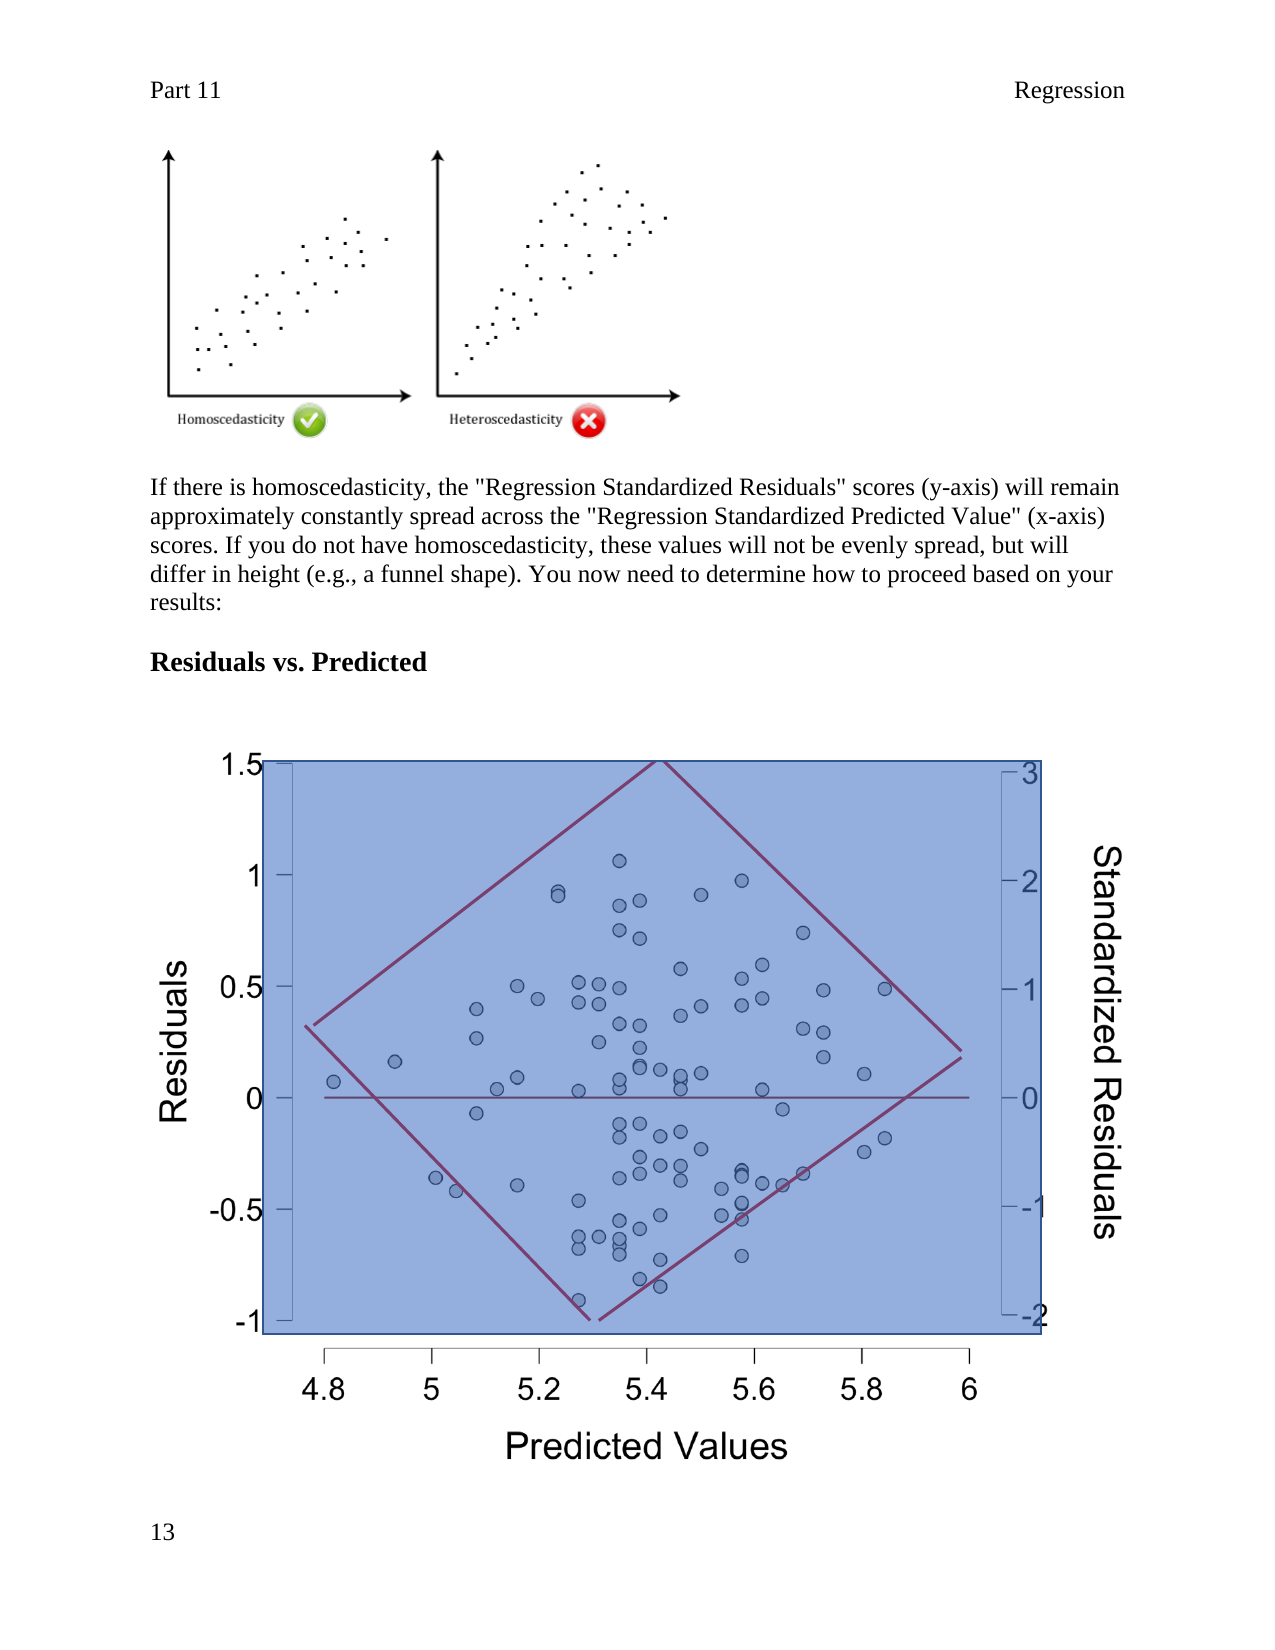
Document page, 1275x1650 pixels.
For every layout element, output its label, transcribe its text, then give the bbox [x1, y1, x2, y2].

text If there is homoscedasticity, the "Regression Standardized Residuals" scores (y-axis) will remain approximately constantly spread across the "Regression Standardized Predicted Value" (x-axis) scores. If you do not have homoscedasticity, these values will not be evenly spread, but will differ in height (e.g., a funnel shape). You now need to determine how to proceed based on your results: [150, 472, 1125, 616]
picture [150, 735, 1125, 1472]
subtitle Residuals vs. Predicted [150, 645, 1125, 678]
picture [150, 150, 696, 444]
